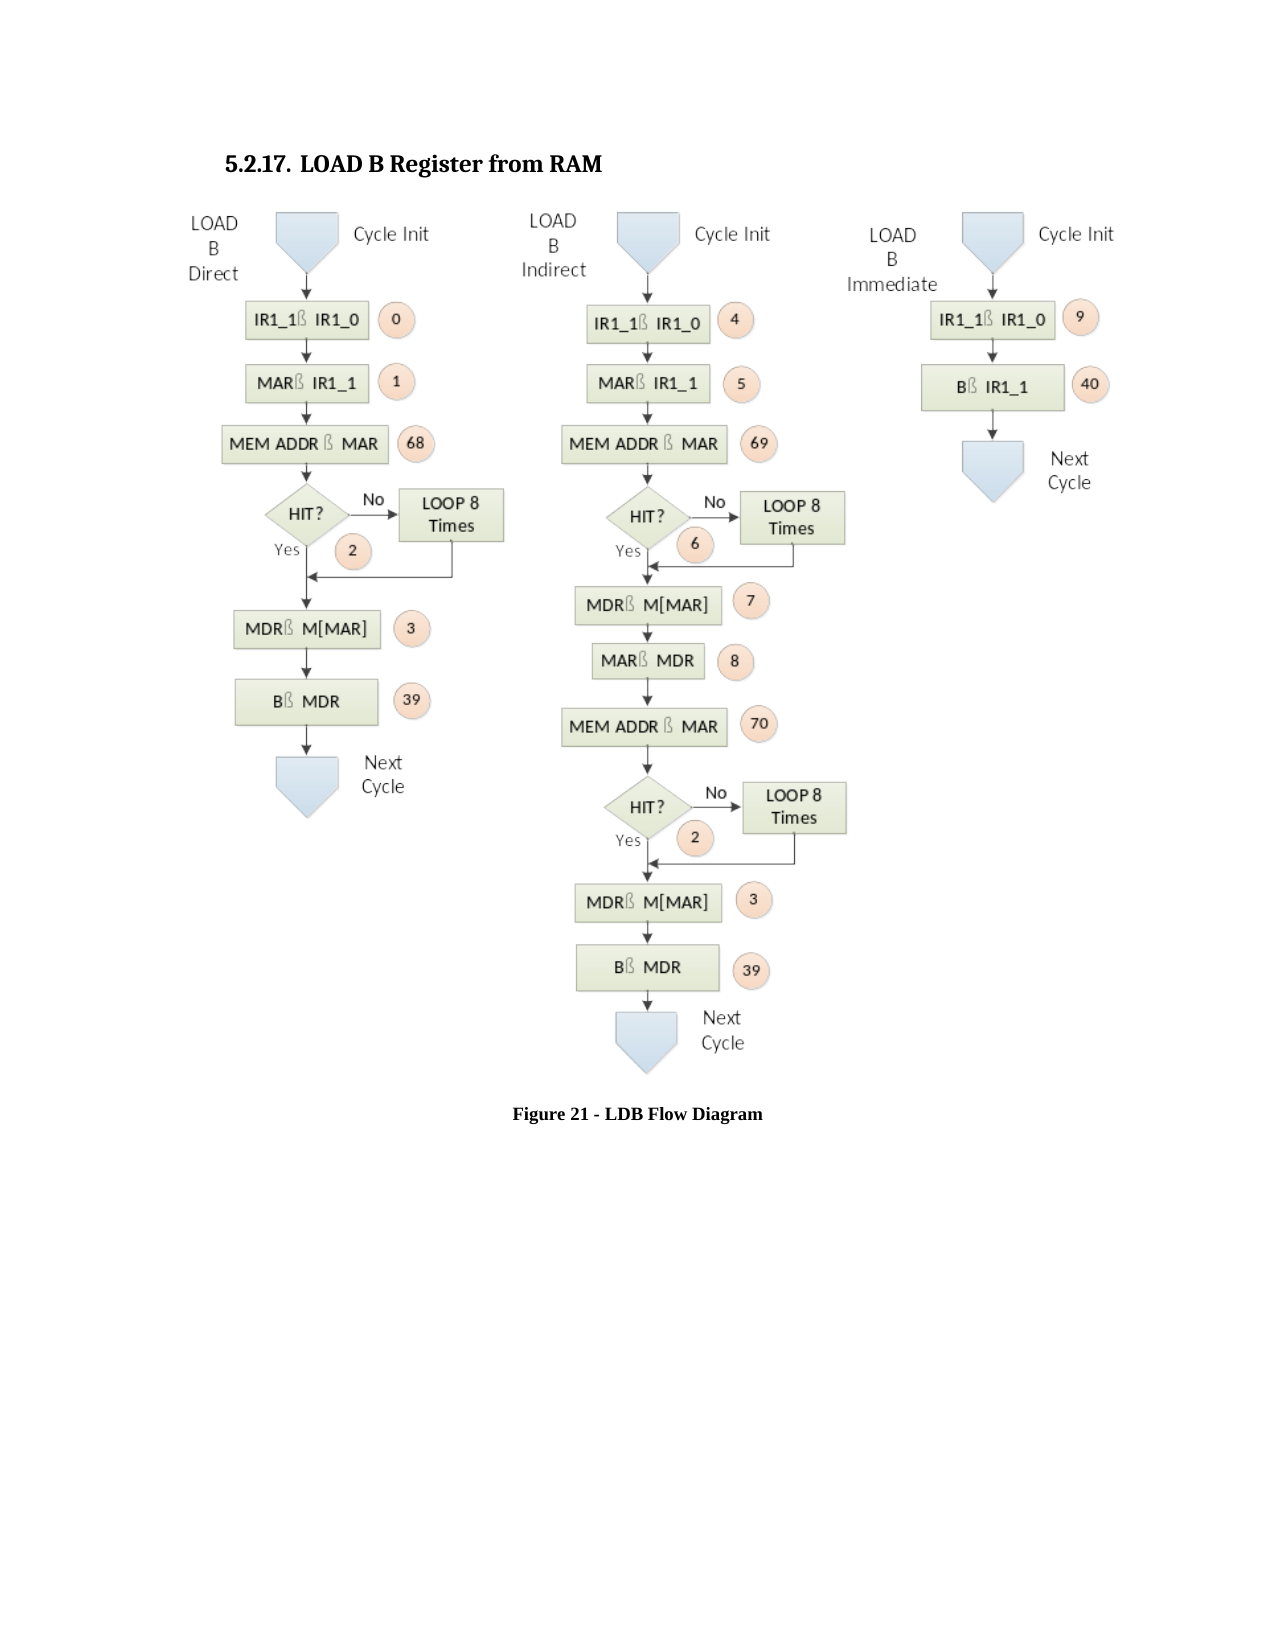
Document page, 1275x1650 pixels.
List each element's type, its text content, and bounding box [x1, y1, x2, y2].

subtitle LOAD B Register from RAM [225, 150, 1125, 179]
text Figure 21 - LDB Flow Diagram [150, 1103, 1125, 1124]
